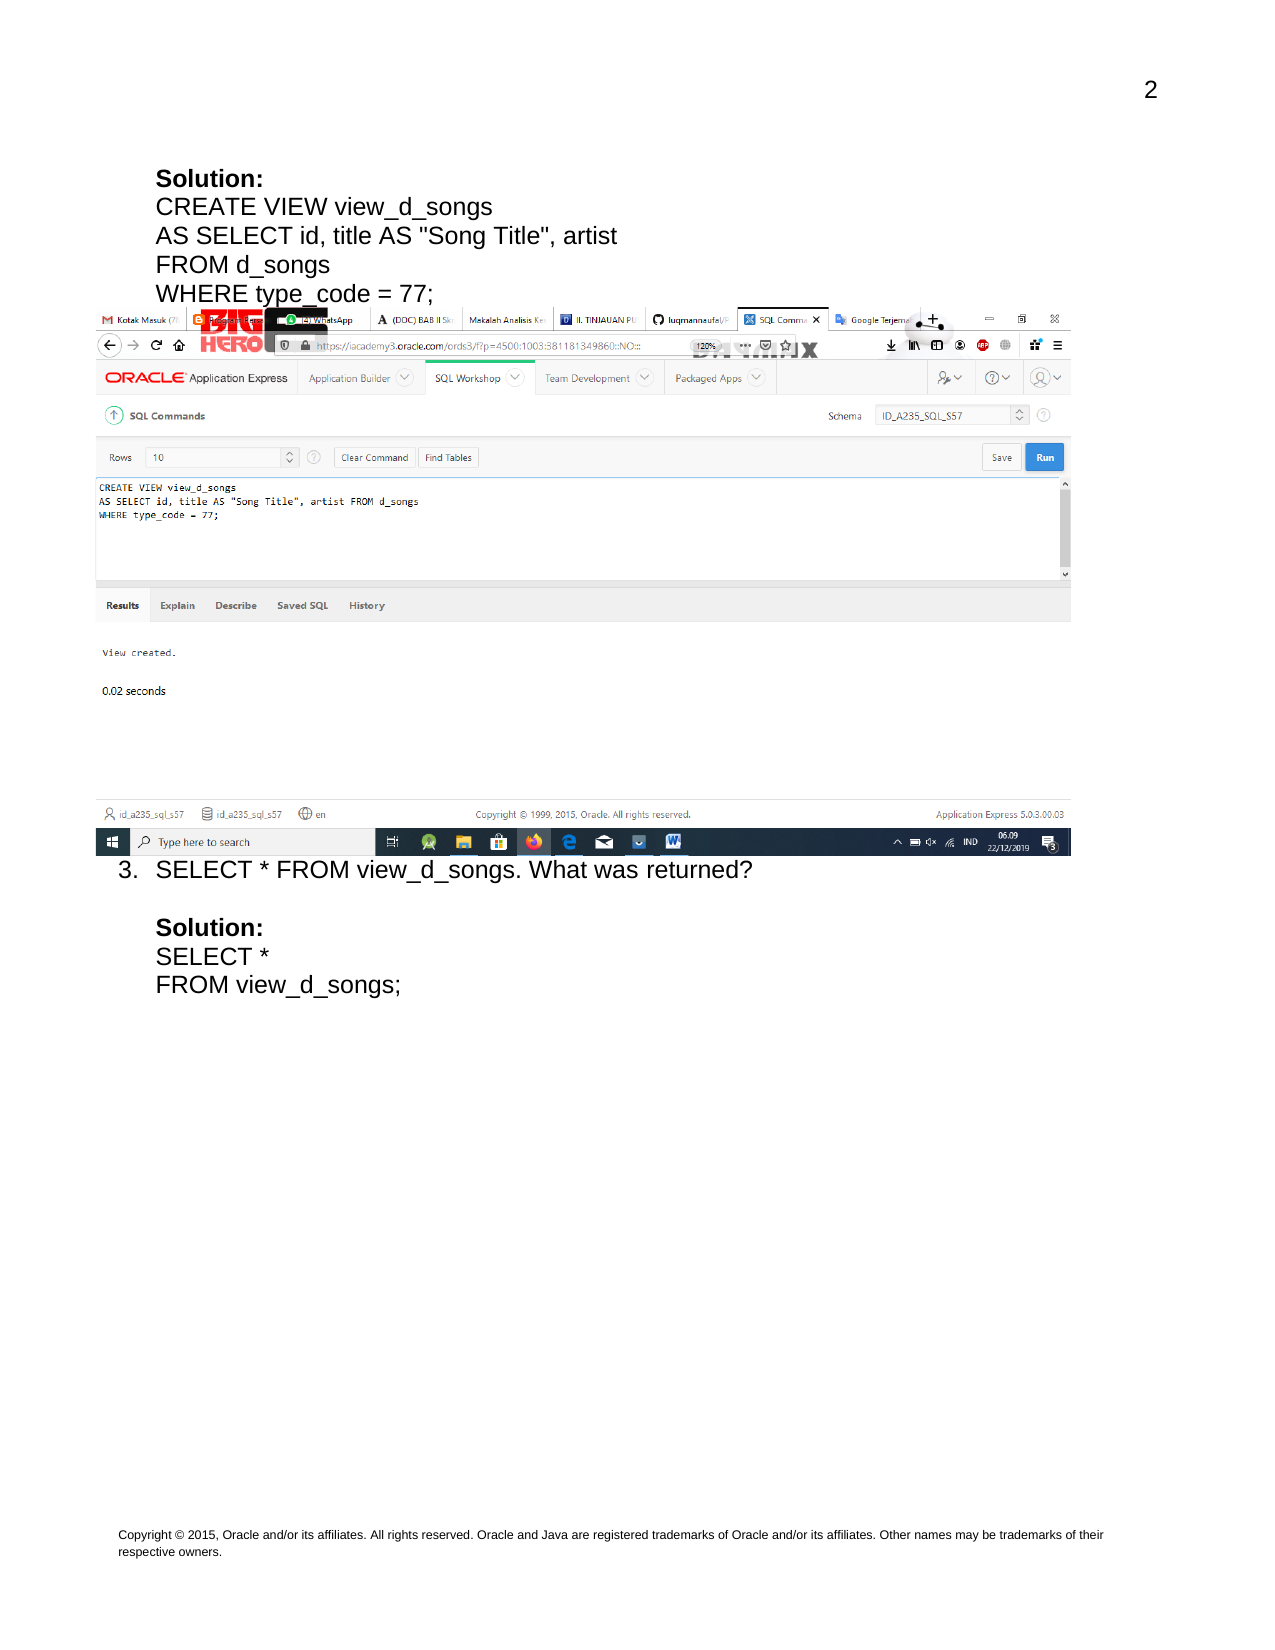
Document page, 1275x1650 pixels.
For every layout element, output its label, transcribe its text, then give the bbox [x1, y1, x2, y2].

text CREATE VIEW view_d_songs [155, 192, 1231, 221]
picture [95, 307, 1071, 856]
text WHERE type_code = 77; [155, 278, 1231, 307]
subtitle Solution: [155, 913, 1231, 942]
text FROM view_d_songs; [155, 970, 1231, 999]
text AS SELECT id, title AS "Song Title", artist FROM d_songs [155, 221, 620, 278]
subtitle Solution: [155, 163, 1231, 192]
list SELECT * FROM view_d_songs. What was returned? [118, 855, 1231, 884]
text SELECT * [155, 942, 1231, 970]
